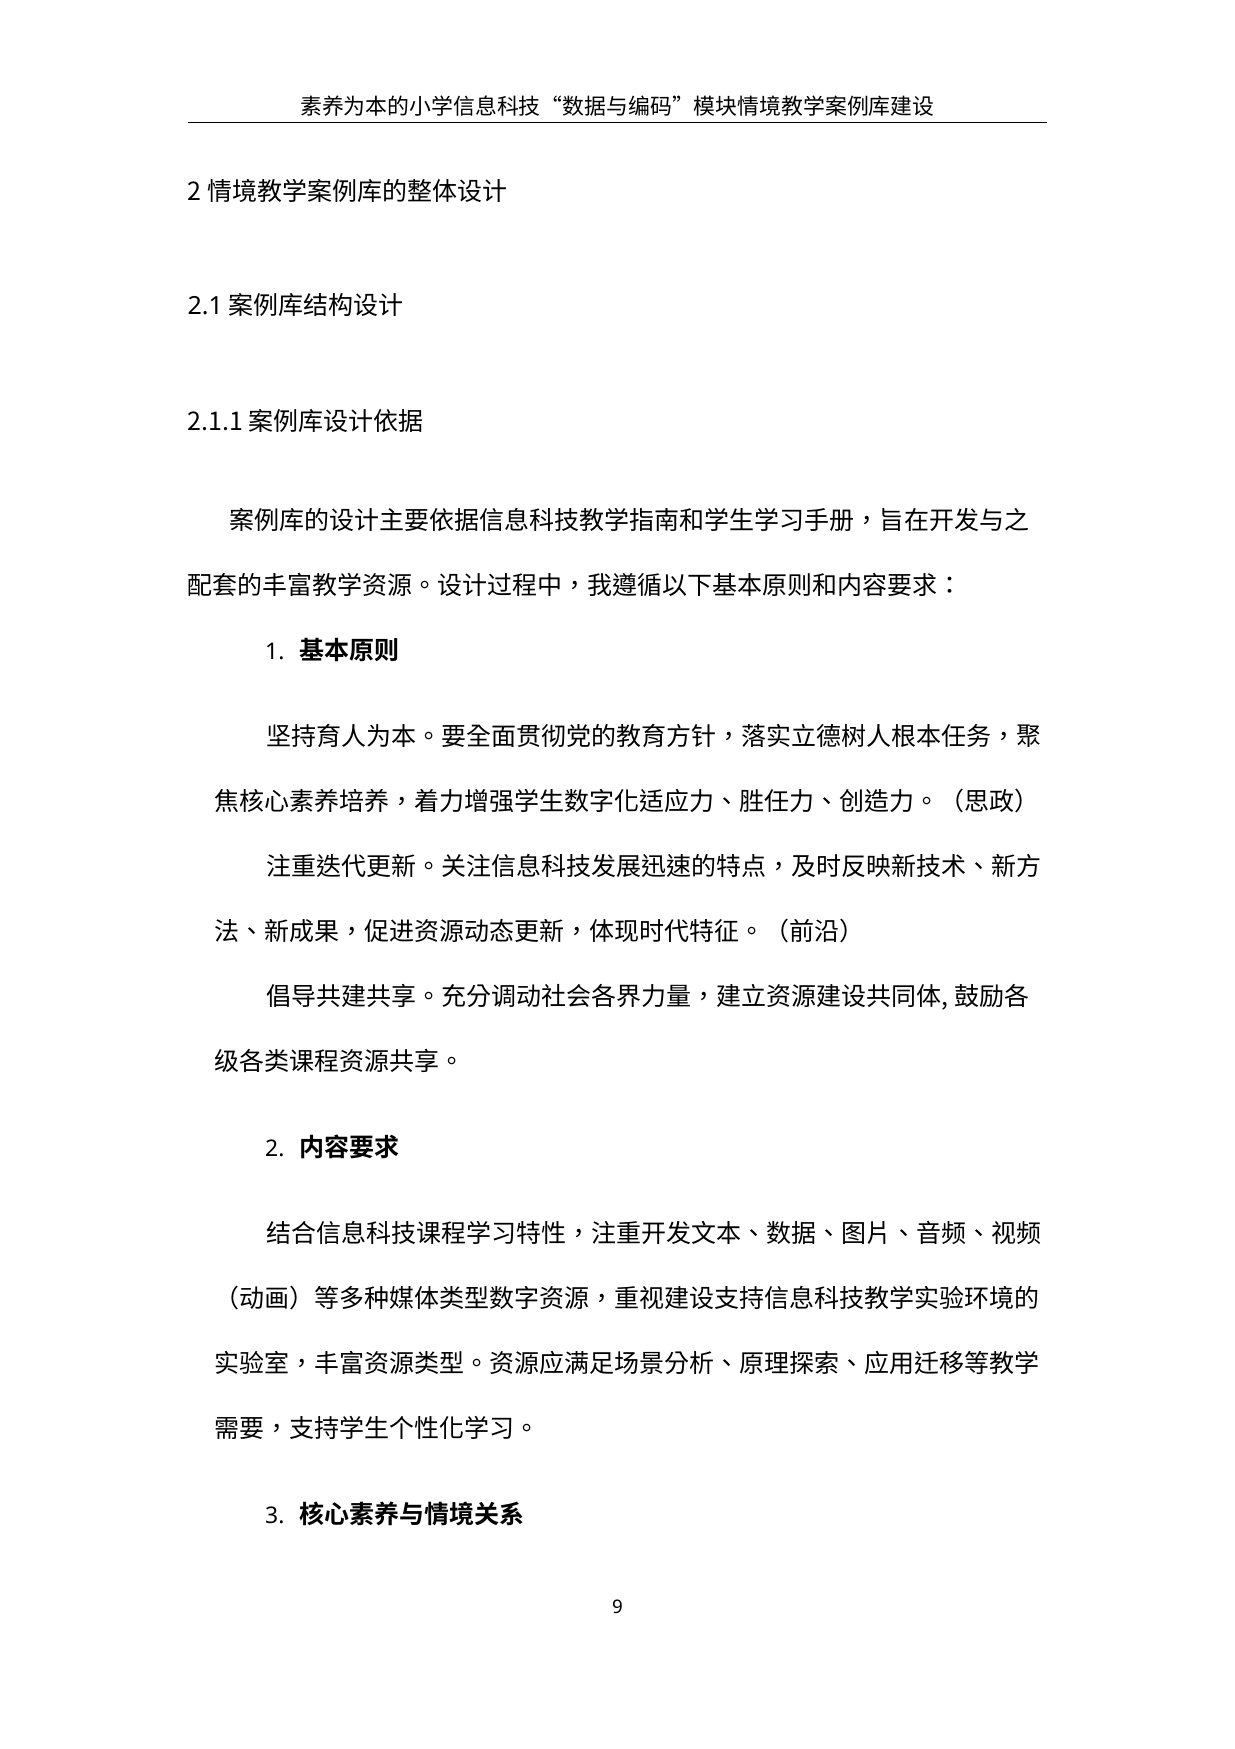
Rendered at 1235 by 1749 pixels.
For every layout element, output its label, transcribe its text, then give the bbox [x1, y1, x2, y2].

subtitle 2 情境教学案例库的整体设计 [187, 157, 1047, 222]
subtitle 2.1.1 案例库设计依据 [187, 387, 1047, 452]
text 坚持育人为本。要全面贯彻党的教育方针，落实立德树人根本任务，聚焦核心素养培养，着力增强学生数字化适应力、胜任力、创造力。（思政） [214, 702, 1047, 832]
text 倡导共建共享。充分调动社会各界力量，建立资源建设共同体, 鼓励各级各类课程资源共享。 [214, 962, 1047, 1092]
list 核心素养与情境关系 [187, 1480, 1047, 1545]
text 结合信息科技课程学习特性，注重开发文本、数据、图片、音频、视频（动画）等多种媒体类型数字资源，重视建设支持信息科技教学实验环境的实验室，丰富资源类型。资源应满足场景分析、原理探索、应用迁移等教学需要，支持学生个性化学习。 [214, 1199, 1047, 1459]
text 案例库的设计主要依据信息科技教学指南和学生学习手册，旨在开发与之配套的丰富教学资源。设计过程中，我遵循以下基本原则和内容要求： [187, 486, 1047, 616]
text 注重迭代更新。关注信息科技发展迅速的特点，及时反映新技术、新方法、新成果，促进资源动态更新，体现时代特征。（前沿） [214, 832, 1047, 962]
list 基本原则 [187, 616, 1047, 681]
list 内容要求 [187, 1113, 1047, 1178]
subtitle 2.1案例库结构设计 [187, 272, 1047, 337]
